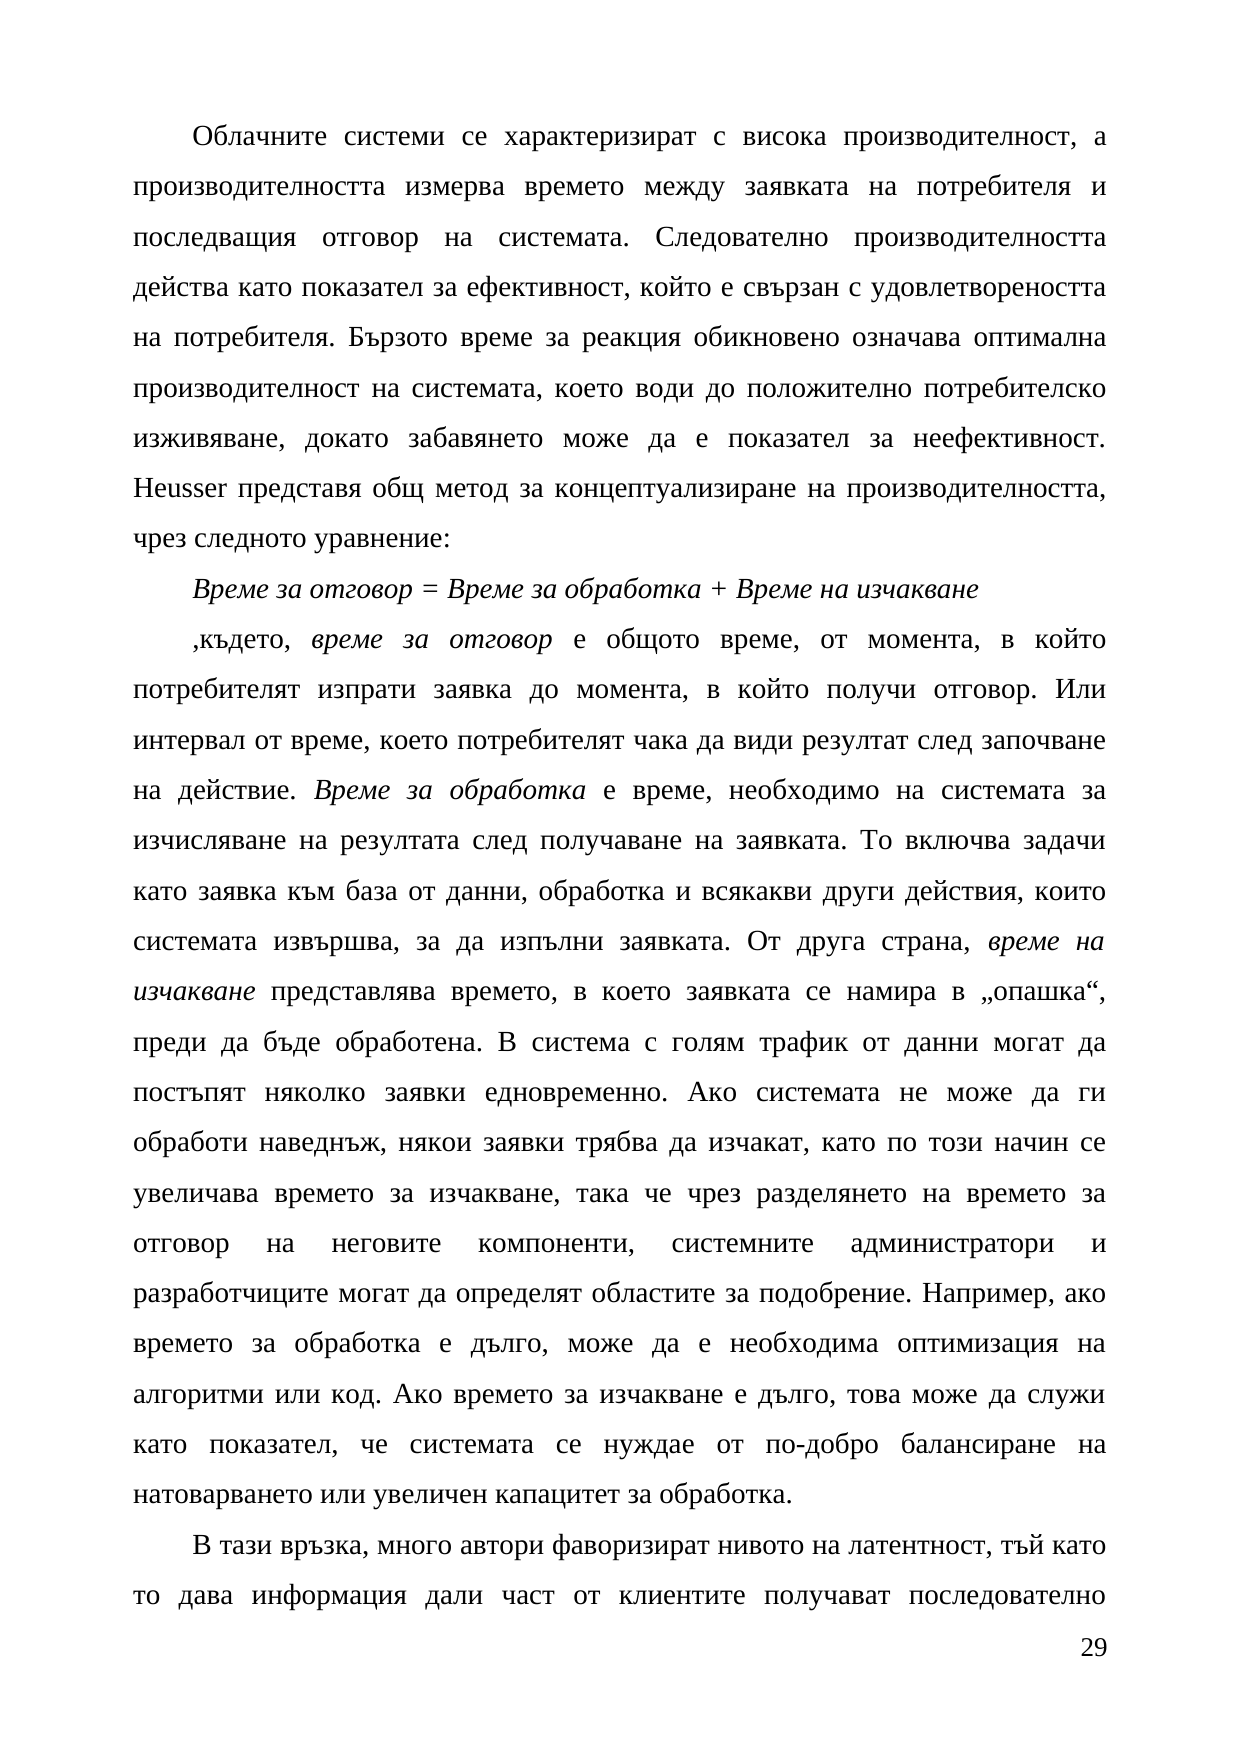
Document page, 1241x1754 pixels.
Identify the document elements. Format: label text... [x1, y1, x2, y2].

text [133, 1527, 1107, 1611]
text ,където, време за отговор е общото време, от момента, в който потребителят изпрати заявка до момента, в който получи отговор. Или интервал от време, което потребителят чака да види резултат след започване на действие. Време за обработка е време, необходимо на системата за изчисляване на резултата след получаване на заявката. То включва задачи като заявка към база от данни, обработка и всякакви други действия, които системата извършва, за да изпълни заявката. От друга страна, време на изчакване представлява времето, в което заявката се намира в „опашка“, преди да бъде обработена. В система с голям трафик от данни могат да постъпят няколко заявки едновременно. Ако системата не може да ги обработи наведнъж, някои заявки трябва да изчакат, като по този начин се увеличава времето за изчакване, така че чрез разделянето на времето за отговор на неговите компоненти, системните администратори и разработчиците могат да определят областите за подобрение. Например, ако времето за обработка е дълго, може да е необходима оптимизация на алгоритми или код. Ако времето за изчакване е дълго, това може да служи като показател, че системата се нуждае от по-добро балансиране на натоварването или увеличен капацитет за обработка. [133, 621, 1107, 1510]
text Време за отговор = Време за обработка + Време на изчакване [133, 571, 1107, 604]
text Облачните системи се характеризират с висока производителност, а производителността измерва времето между заявката на потребителя и последващия отговор на системата. Следователно производителността действа като показател за ефективност, който е свързан с удовлетвореността на потребителя. Бързото време за реакция обикновено означава оптимална производителност на системата, което води до положително потребителско изживяване, докато забавянето може да е показател за неефективност. Heusser представя общ метод за концептуализиране на производителността, чрез следното уравнение: [133, 118, 1107, 554]
